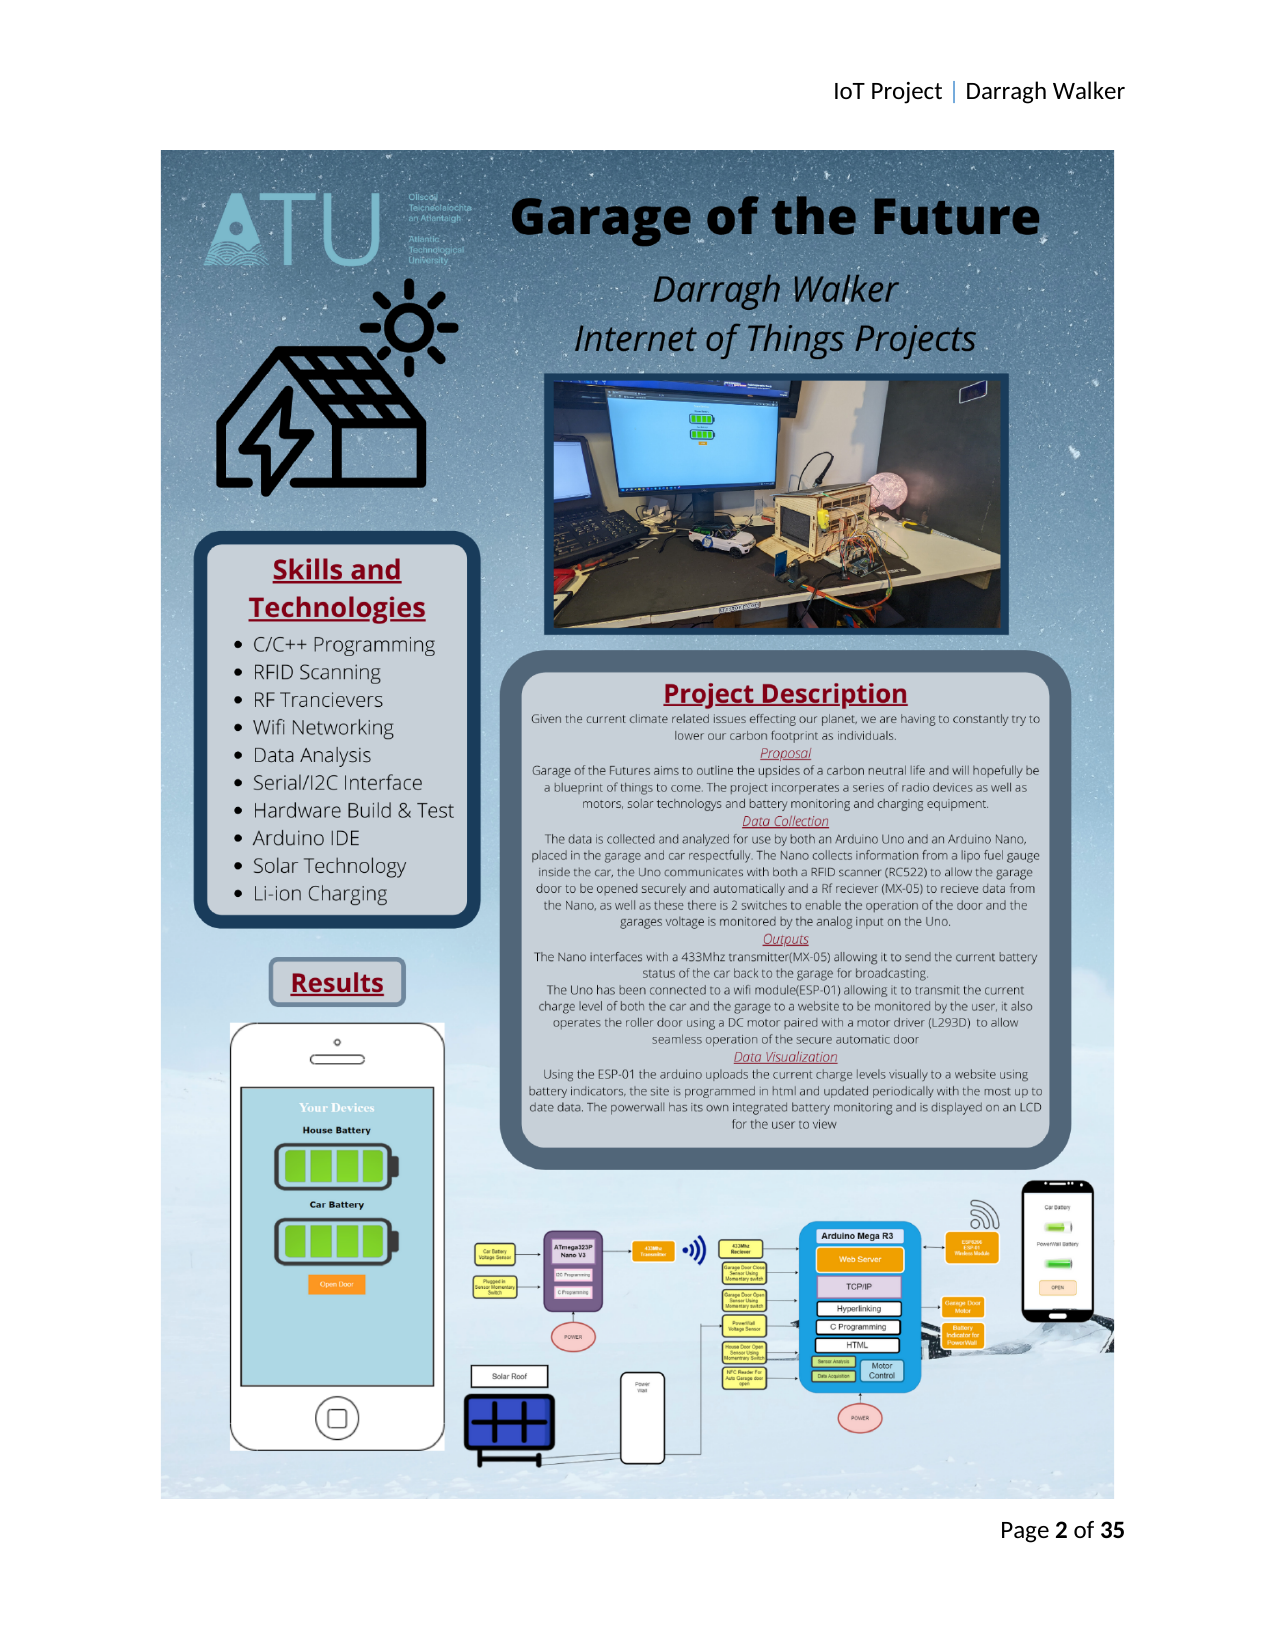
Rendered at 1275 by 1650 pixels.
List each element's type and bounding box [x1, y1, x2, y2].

picture [160, 150, 1115, 1499]
